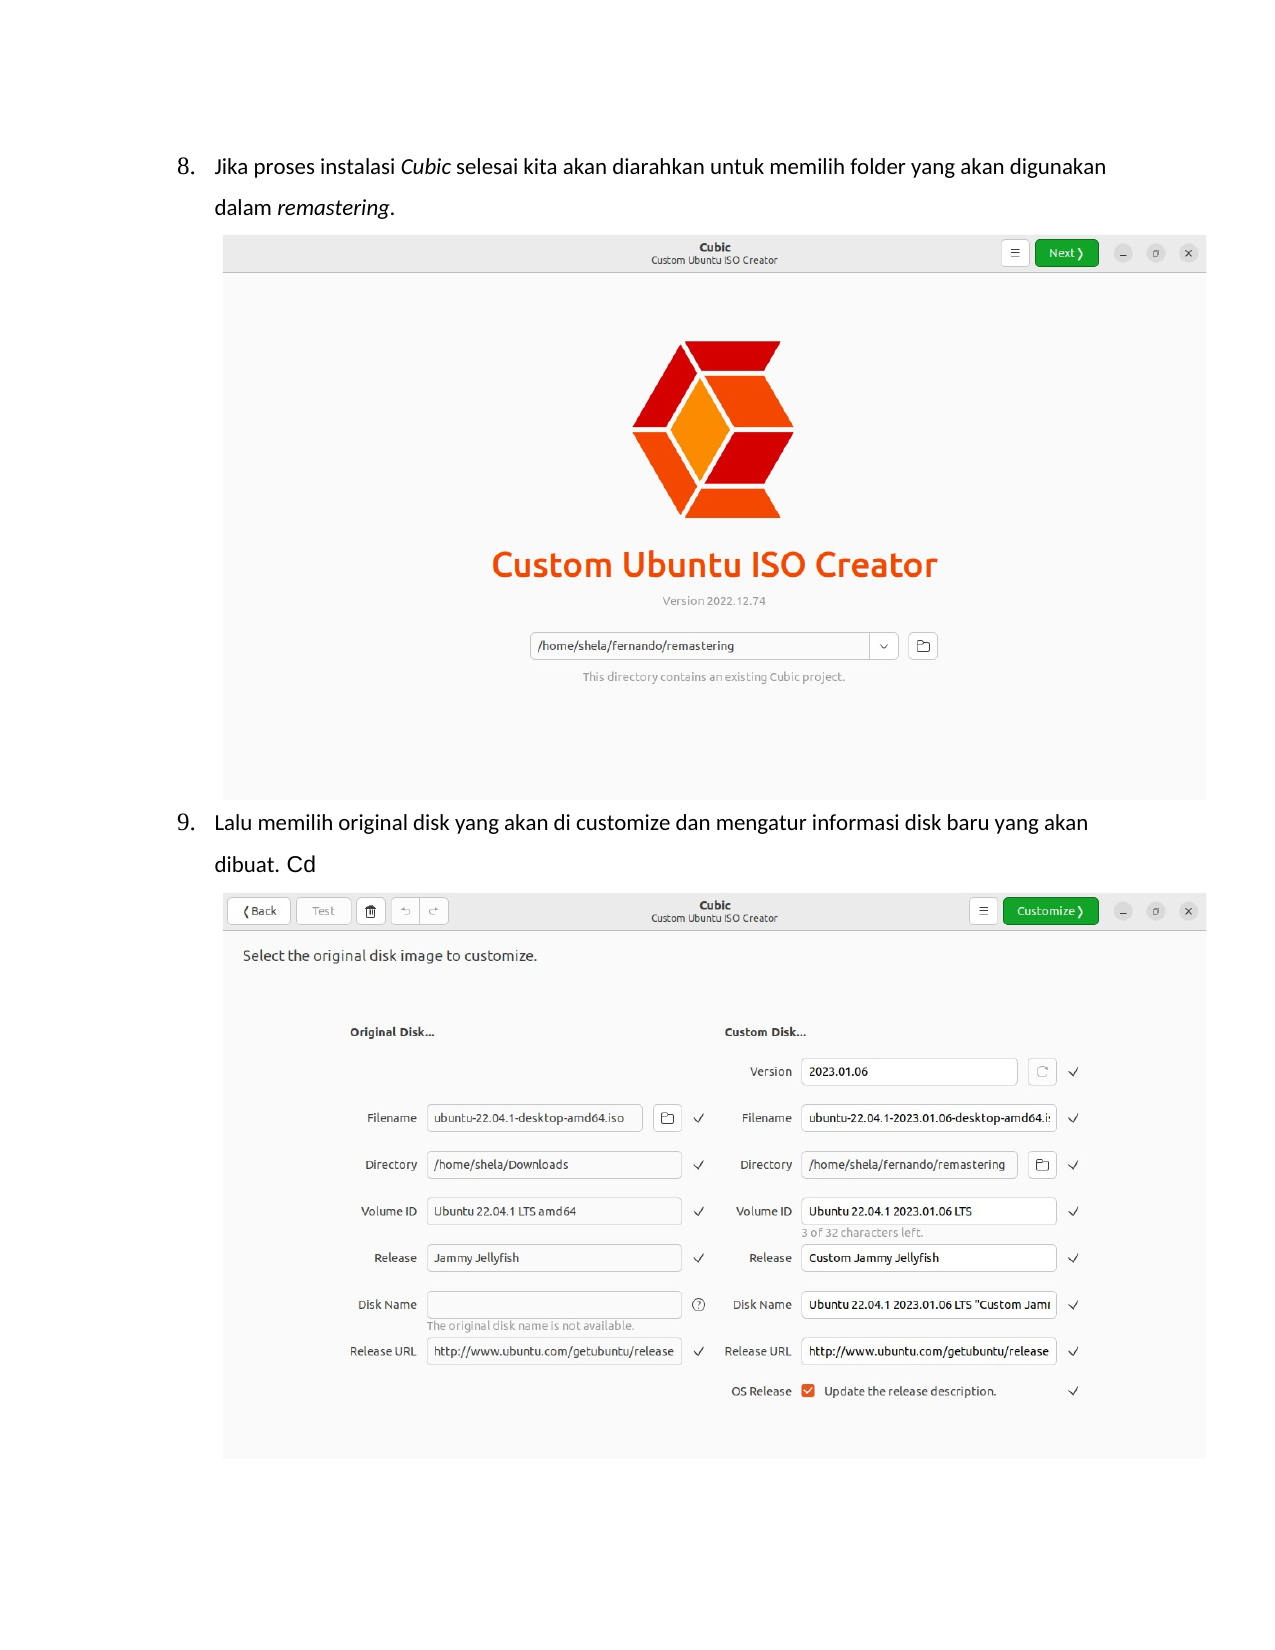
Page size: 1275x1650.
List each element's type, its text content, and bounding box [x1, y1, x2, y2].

picture [222, 892, 1207, 1459]
list Jika proses instalasi Cubic selesai kita akan diarahkan untuk memilih folder yang akan digunakan dalam remastering. [177, 151, 1138, 221]
picture [222, 234, 1207, 800]
list Lalu memilih original disk yang akan di customize dan mengatur informasi disk baru yang akan dibuat. Cd [177, 807, 1138, 878]
